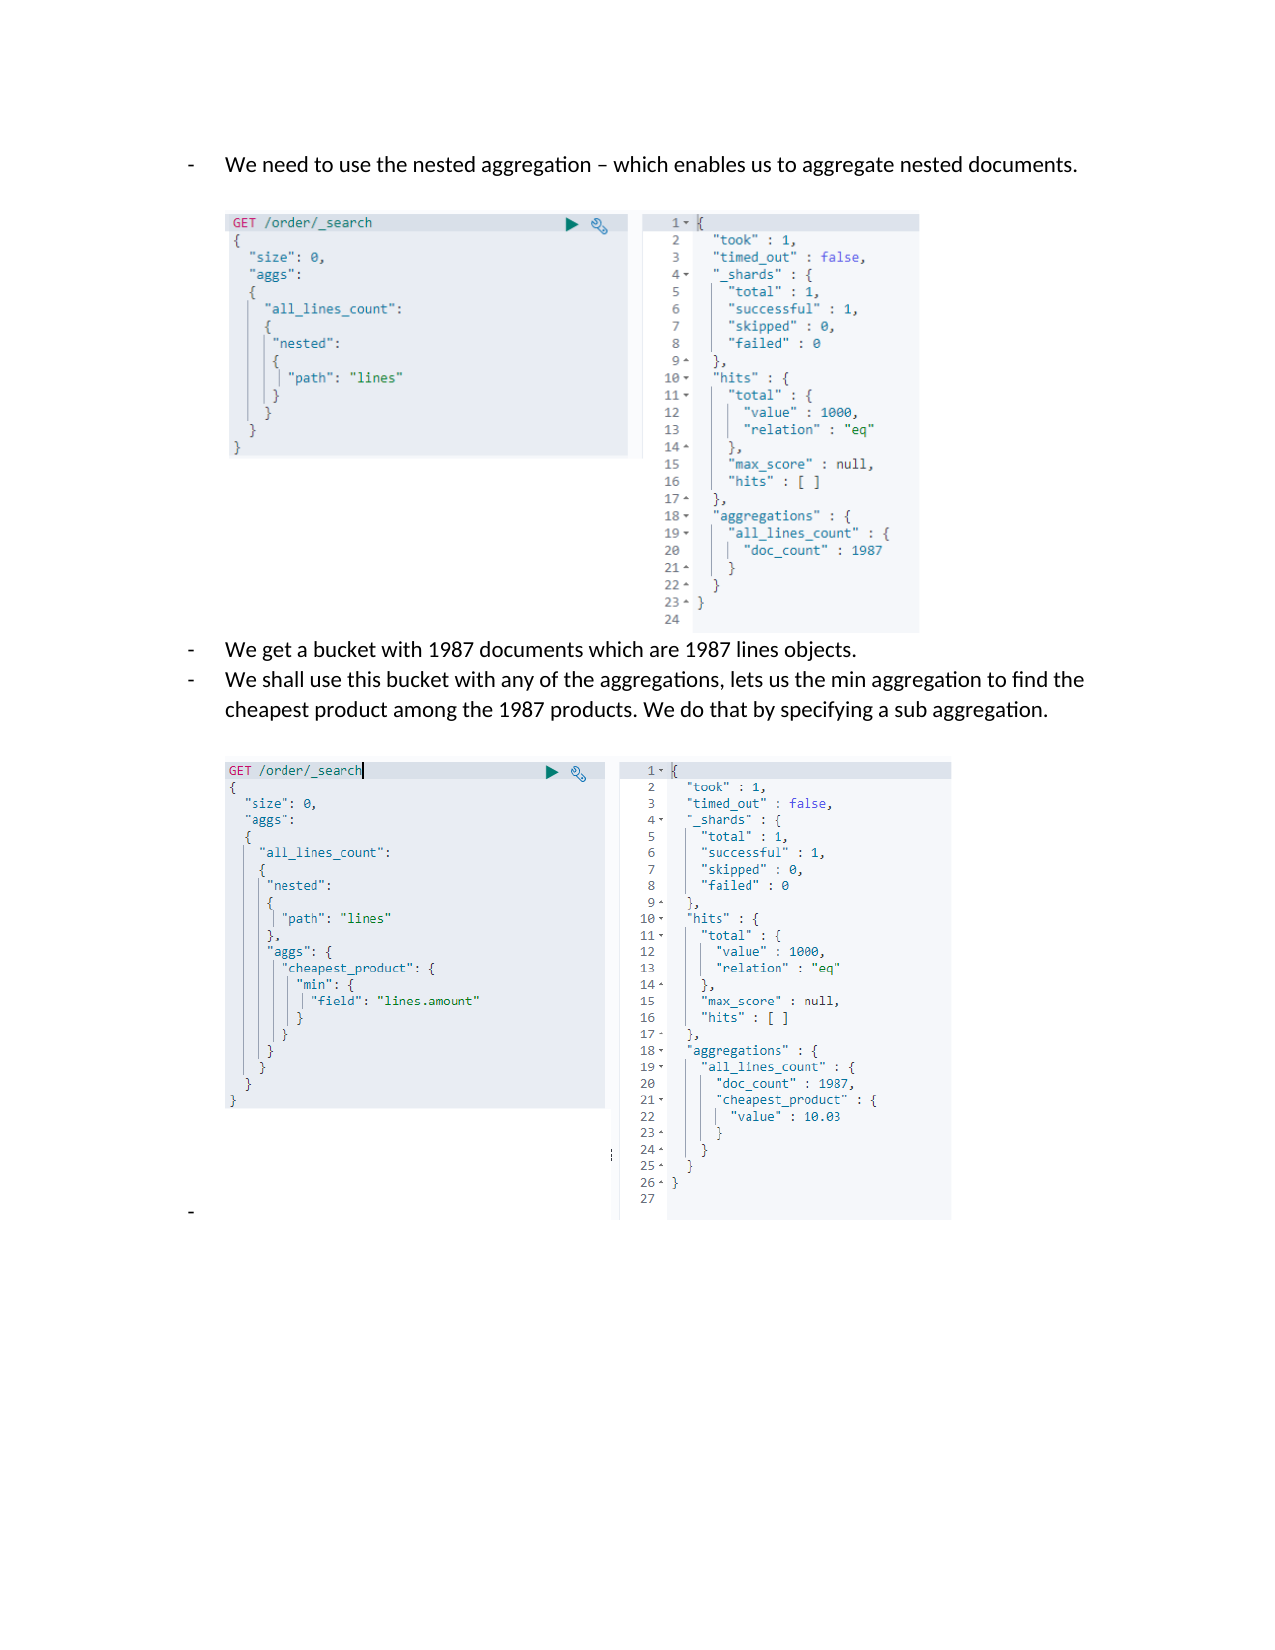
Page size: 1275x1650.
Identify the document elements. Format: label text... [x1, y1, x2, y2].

list We shall use this bucket with any of the aggregations, lets us the min aggregation to find the cheapest product among the 1987 products. We do that by specifying a sub aggregation. [187, 665, 1125, 754]
picture [225, 210, 920, 633]
list We get a bucket with 1987 documents which are 1987 lines objects. [187, 635, 1125, 663]
picture [225, 756, 952, 1220]
